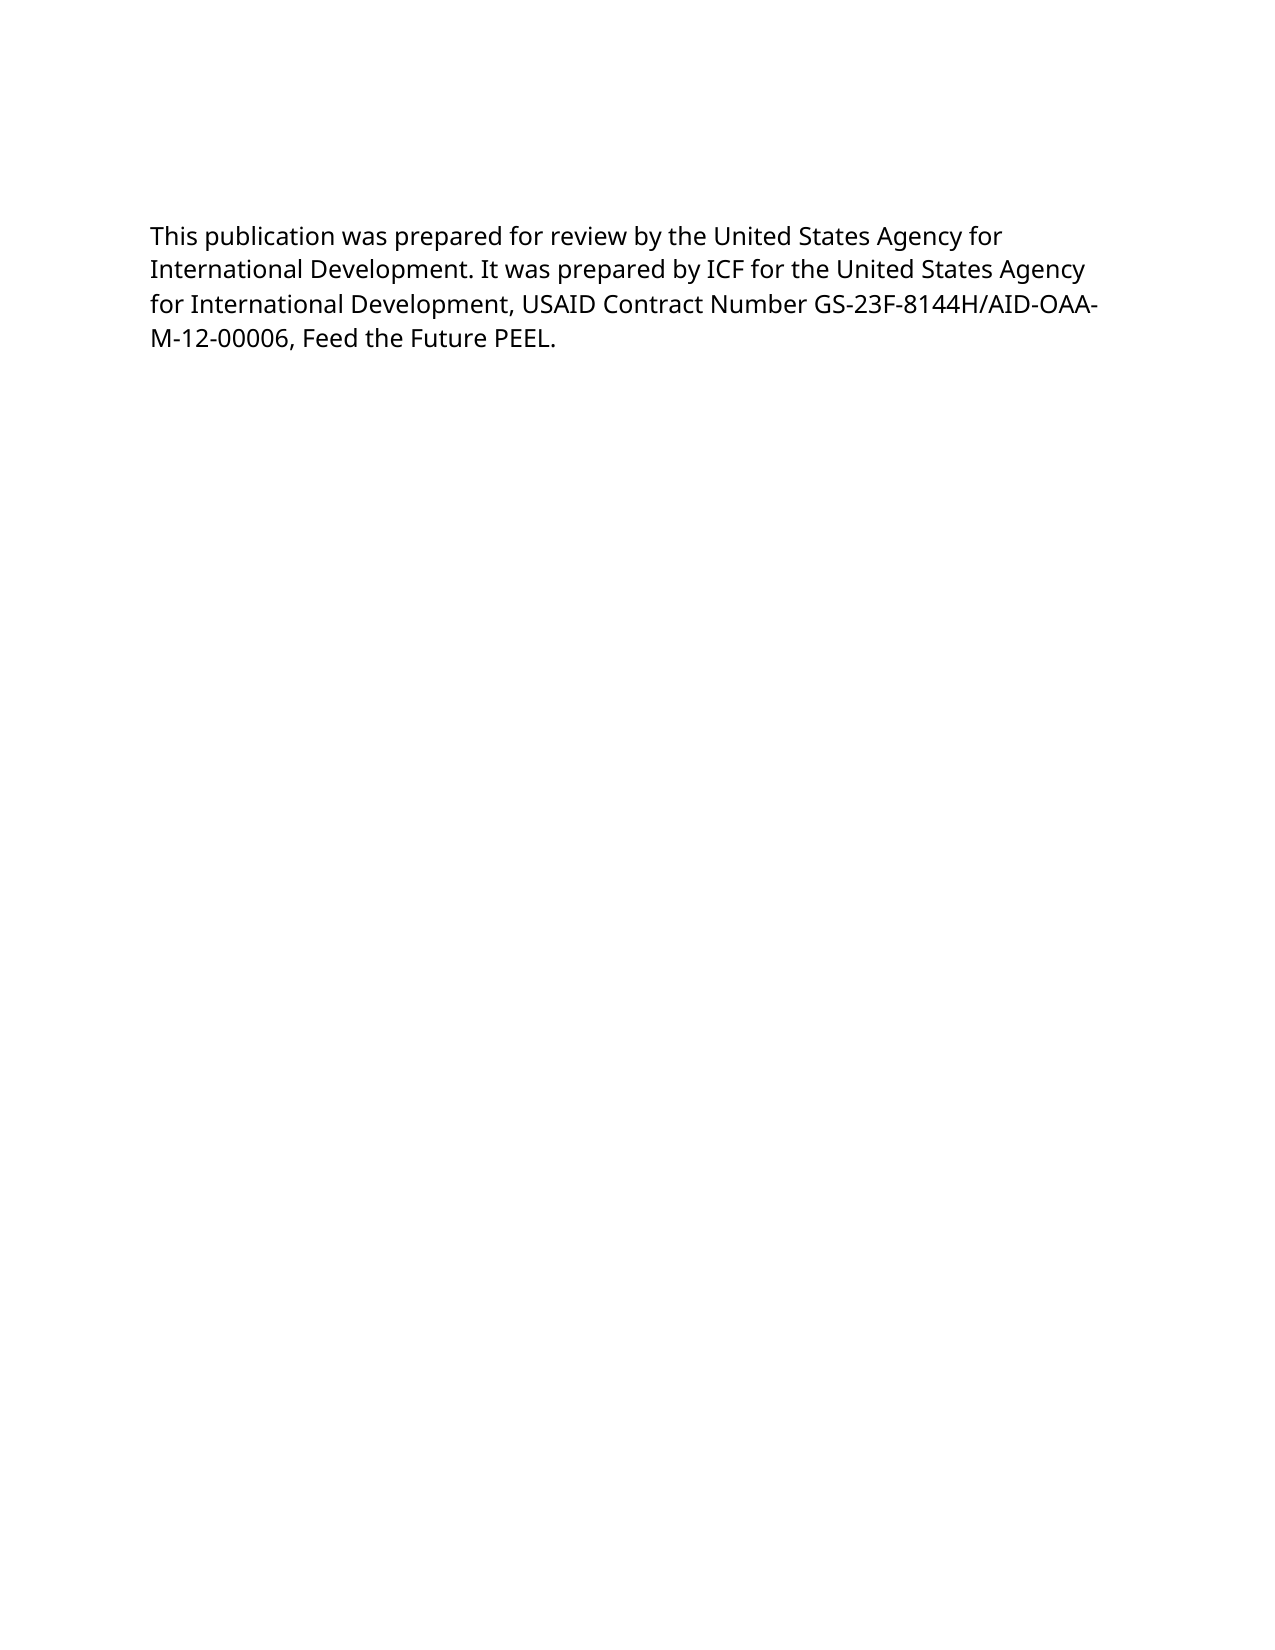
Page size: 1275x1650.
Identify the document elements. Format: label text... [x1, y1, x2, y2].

text This publication was prepared for review by the United States Agency for International Development. It was prepared by ICF for the United States Agency for International Development, USAID Contract Number GS-23F-8144H/AID-OAA-M-12-00006, Feed the Future PEEL. [150, 218, 1125, 354]
